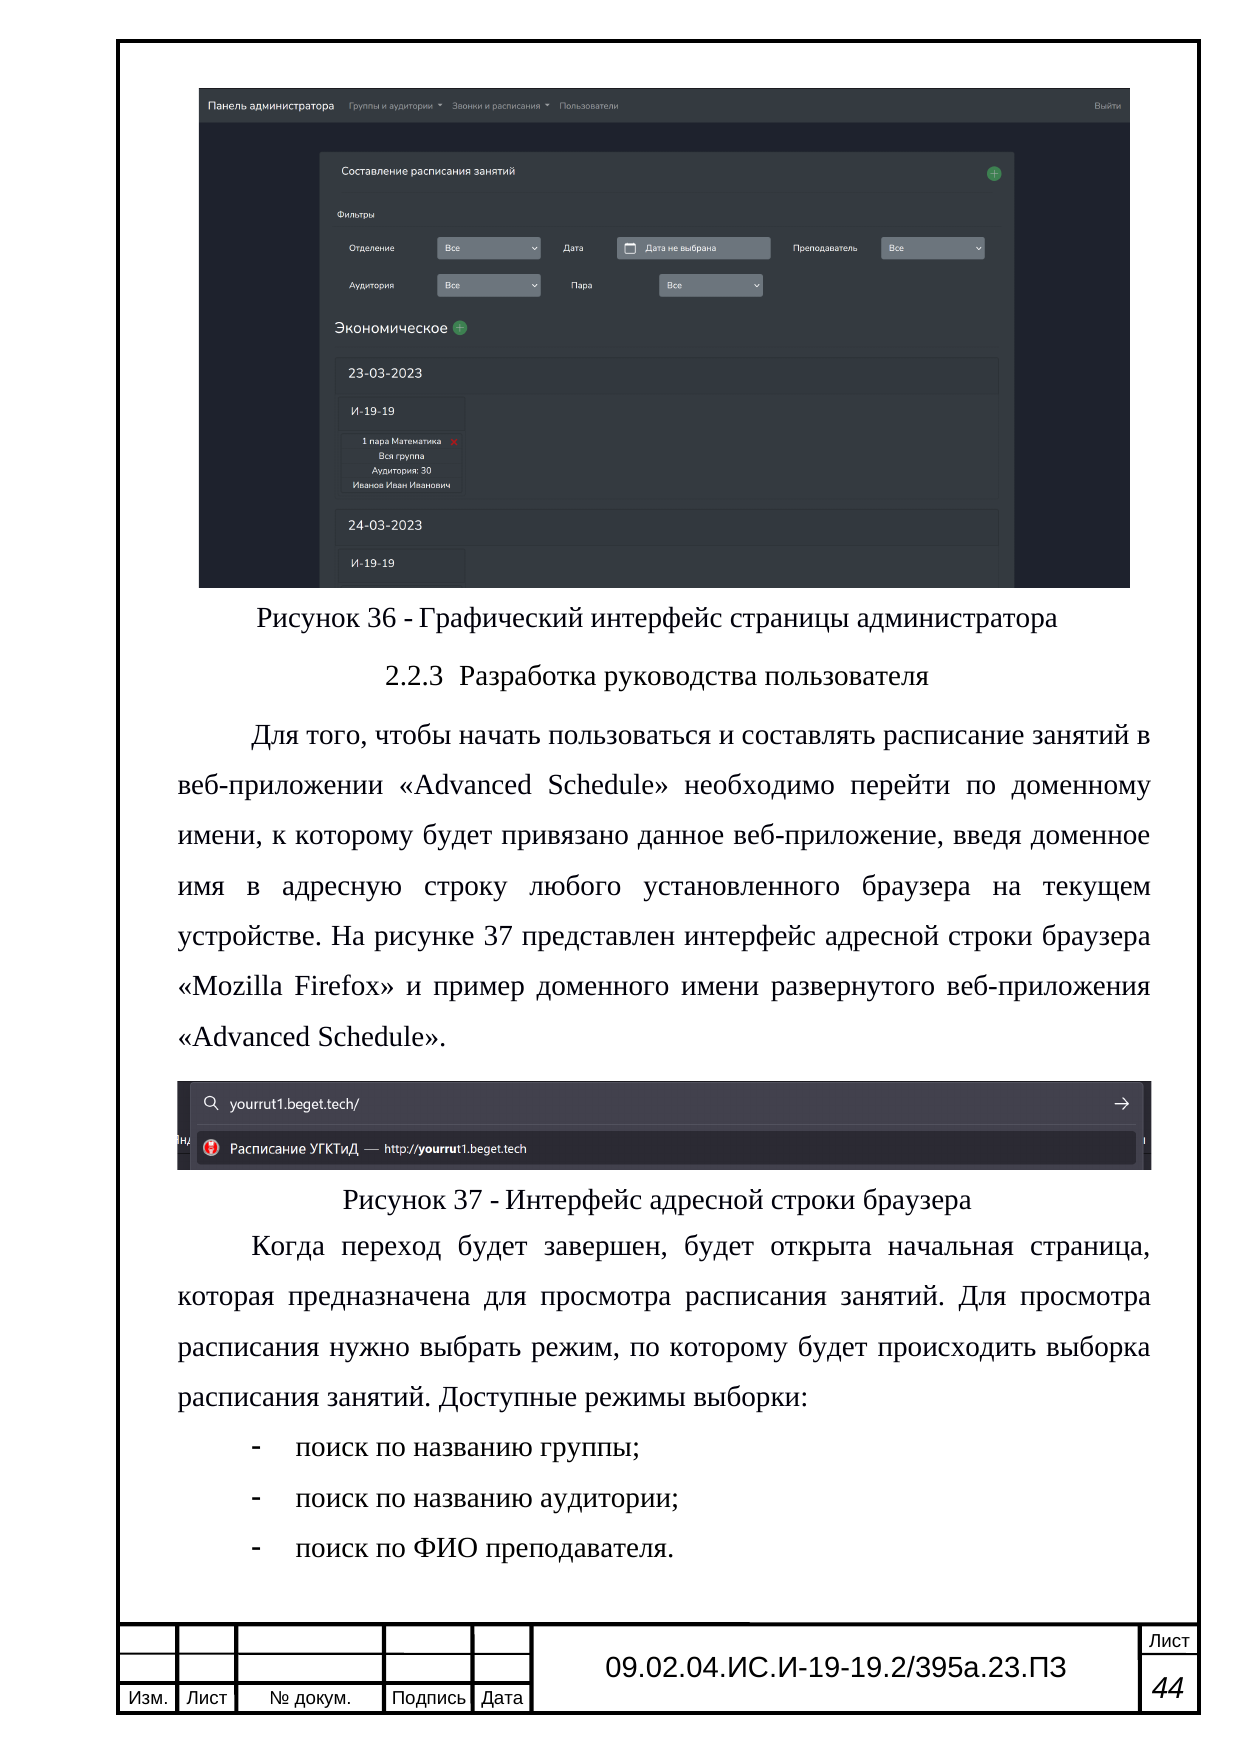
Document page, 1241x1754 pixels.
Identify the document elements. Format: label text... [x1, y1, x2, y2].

subtitle Разработка руководства пользователя [177, 658, 1137, 692]
picture [198, 88, 1130, 588]
text Когда переход будет завершен, будет открыта начальная страница, которая предназначена для просмотра расписания занятий. Для просмотра расписания нужно выбрать режим, по которому будет происходить выборка расписания занятий. Доступные режимы выборки: [177, 1228, 1152, 1413]
text Графический интерфейс страницы администратора [177, 600, 1137, 633]
list поиск по названию группы; [177, 1429, 1137, 1463]
list поиск по ФИО преподавателя. [177, 1530, 1137, 1564]
list поиск по названию аудитории; [177, 1480, 1137, 1513]
picture [177, 1081, 1152, 1170]
text Интерфейс адресной строки браузера [177, 1182, 1137, 1216]
text Для того, чтобы начать пользоваться и составлять расписание занятий в веб-приложении «Advanced Schedule» необходимо перейти по доменному имени, к которому будет привязано данное веб-приложение, введя доменное имя в адресную строку любого установленного браузера на текущем устройстве. На рисунке 37 представлен интерфейс адресной строки браузера «Mozilla Firefox» и пример доменного имени развернутого веб-приложения «Advanced Schedule». [177, 717, 1152, 1052]
